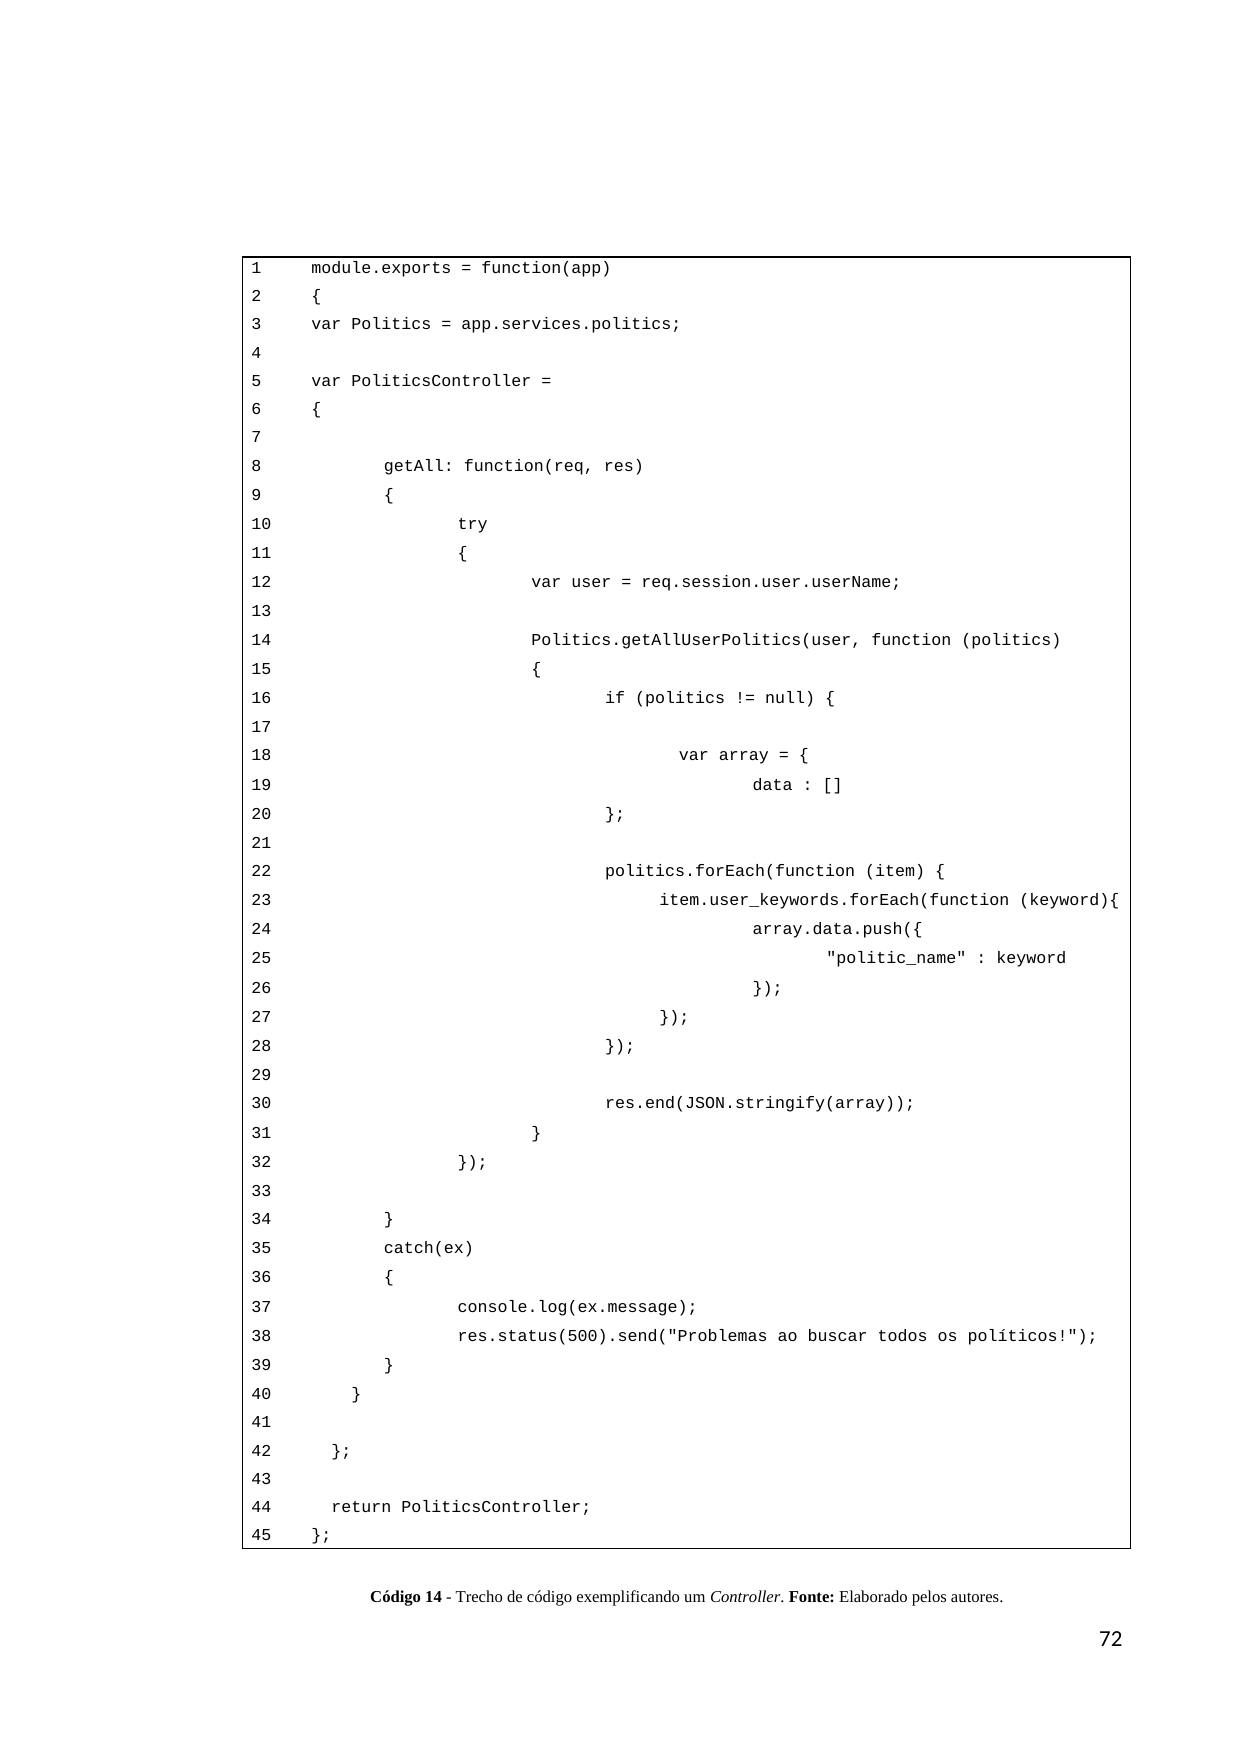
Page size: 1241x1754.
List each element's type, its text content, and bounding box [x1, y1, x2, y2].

list }); [243, 976, 1130, 998]
list var array = { [243, 744, 1130, 766]
list return PoliticsController; [243, 1496, 1130, 1517]
list } [243, 1208, 1130, 1229]
list if (politics != null) { [243, 686, 1130, 708]
list var user = req.session.user.userName; [243, 571, 1130, 593]
list item.user_keywords.forEach(function (keyword){ [243, 889, 1130, 911]
list politics.forEach(function (item) { [243, 859, 1130, 881]
list } [243, 1121, 1130, 1143]
text Código 14 - Trecho de código exemplificando um Controller. Fonte: Elaborado pelos autores. [236, 1587, 1122, 1606]
list module.exports = function(app) [243, 258, 1130, 278]
list Politics.getAllUserPolitics(user, function (politics) [243, 628, 1130, 650]
list }); [243, 1034, 1130, 1056]
list }); [243, 1150, 1130, 1172]
list getAll: function(req, res) [243, 454, 1130, 476]
list data : [] [243, 773, 1130, 795]
list "politic_name" : keyword [243, 947, 1130, 969]
list { [243, 284, 1130, 307]
list res.end(JSON.stringify(array)); [243, 1092, 1130, 1114]
list res.status(500).send("Problemas ao buscar todos os políticos!"); [243, 1324, 1130, 1346]
list }; [243, 1439, 1130, 1461]
list var PoliticsController = [243, 369, 1130, 391]
list catch(ex) [243, 1237, 1130, 1259]
list }); [243, 1005, 1130, 1027]
list try [243, 512, 1130, 534]
list { [243, 1266, 1130, 1288]
list }; [243, 1524, 1130, 1548]
list { [243, 541, 1130, 563]
list } [243, 1383, 1130, 1404]
list { [243, 657, 1130, 679]
list array.data.push({ [243, 918, 1130, 940]
list }; [243, 802, 1130, 824]
list var Politics = app.services.politics; [243, 313, 1130, 335]
list { [243, 397, 1130, 419]
list { [243, 483, 1130, 505]
list } [243, 1353, 1130, 1375]
list console.log(ex.message); [243, 1295, 1130, 1317]
